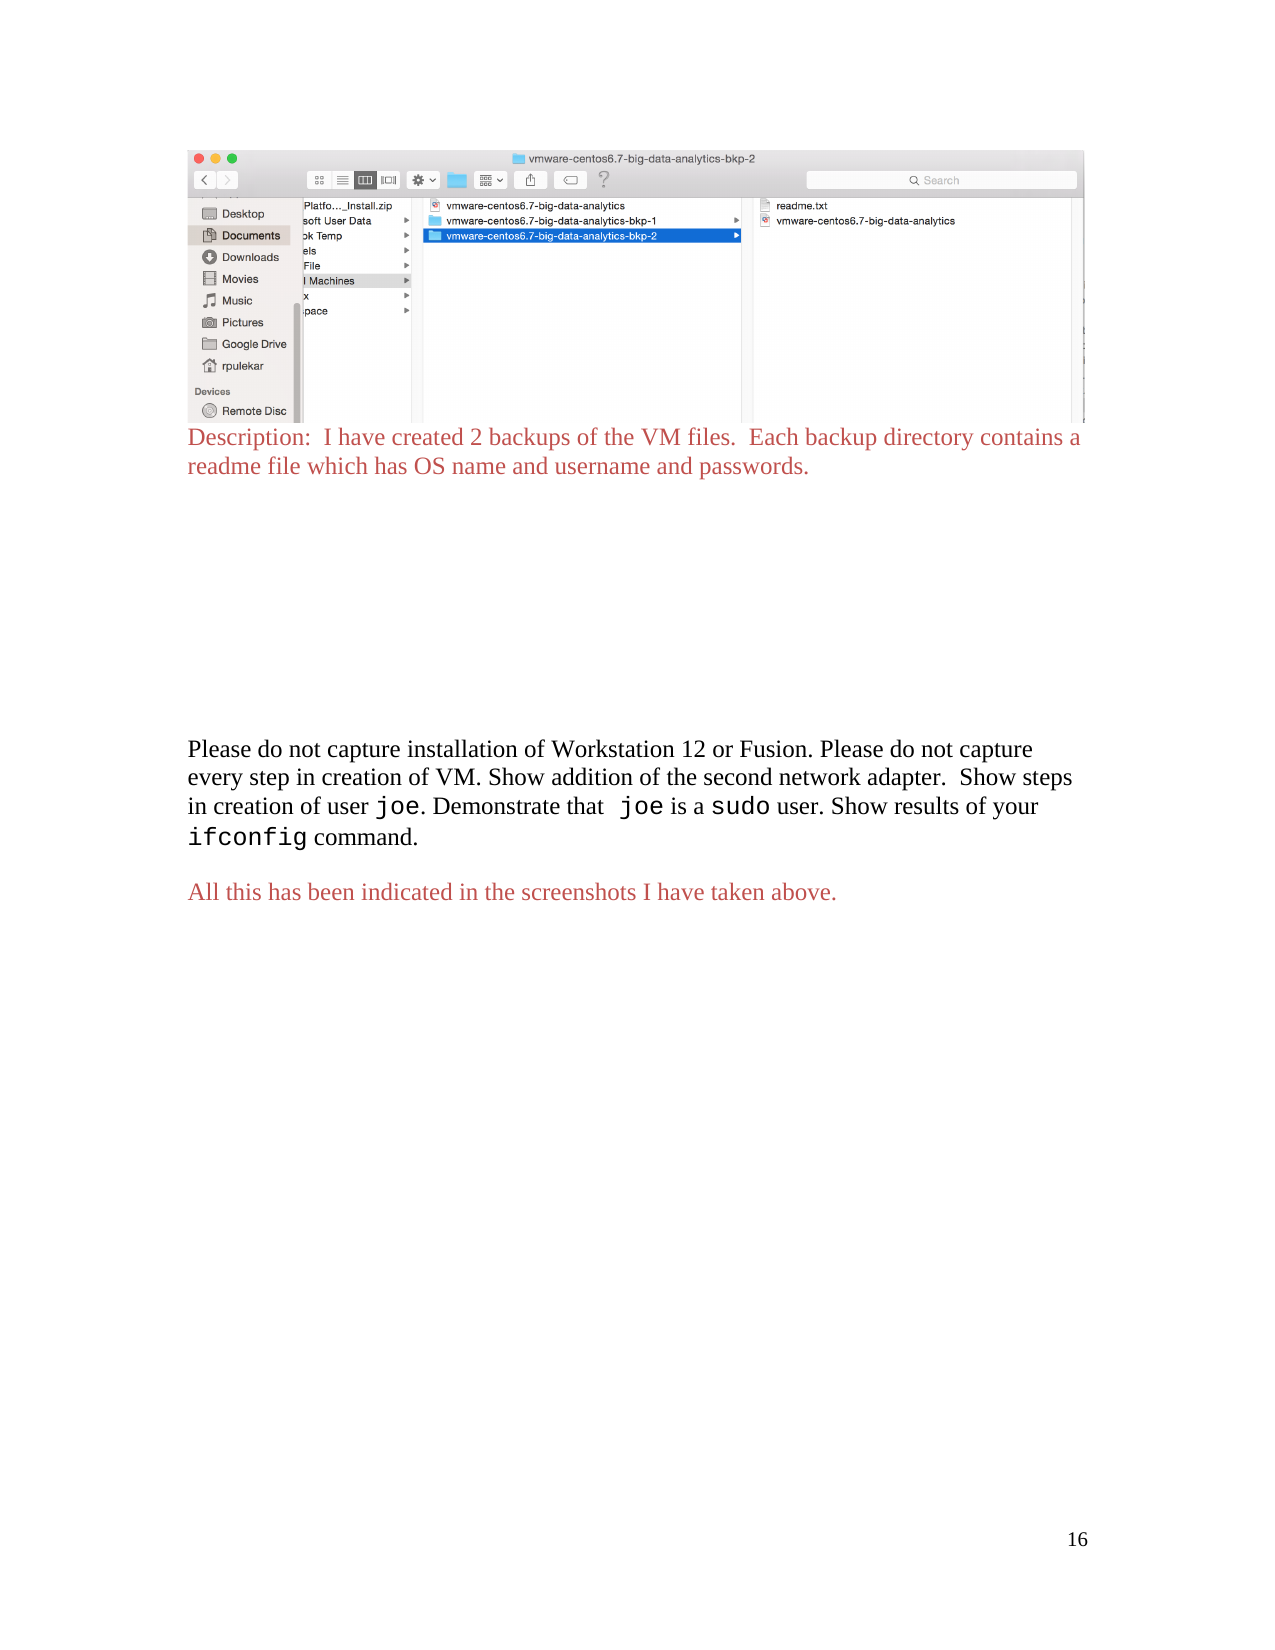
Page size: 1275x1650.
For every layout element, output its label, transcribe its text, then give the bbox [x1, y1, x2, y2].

text All this has been indicated in the screenshots I have taken above. [187, 877, 1087, 906]
list Please do not capture installation of Workstation 12 or Fusion. Please do not capture every step in creation of VM. Show addition of the second network adapter. Show steps in creation of user joe. Demonstrate that joe is a sudo user. Show results of your ifconfig command. [187, 734, 1087, 853]
picture [187, 150, 1085, 423]
list Description: I have created 2 backups of the VM files. Each backup directory contains a readme file which has OS name and username and passwords. [187, 422, 1087, 480]
